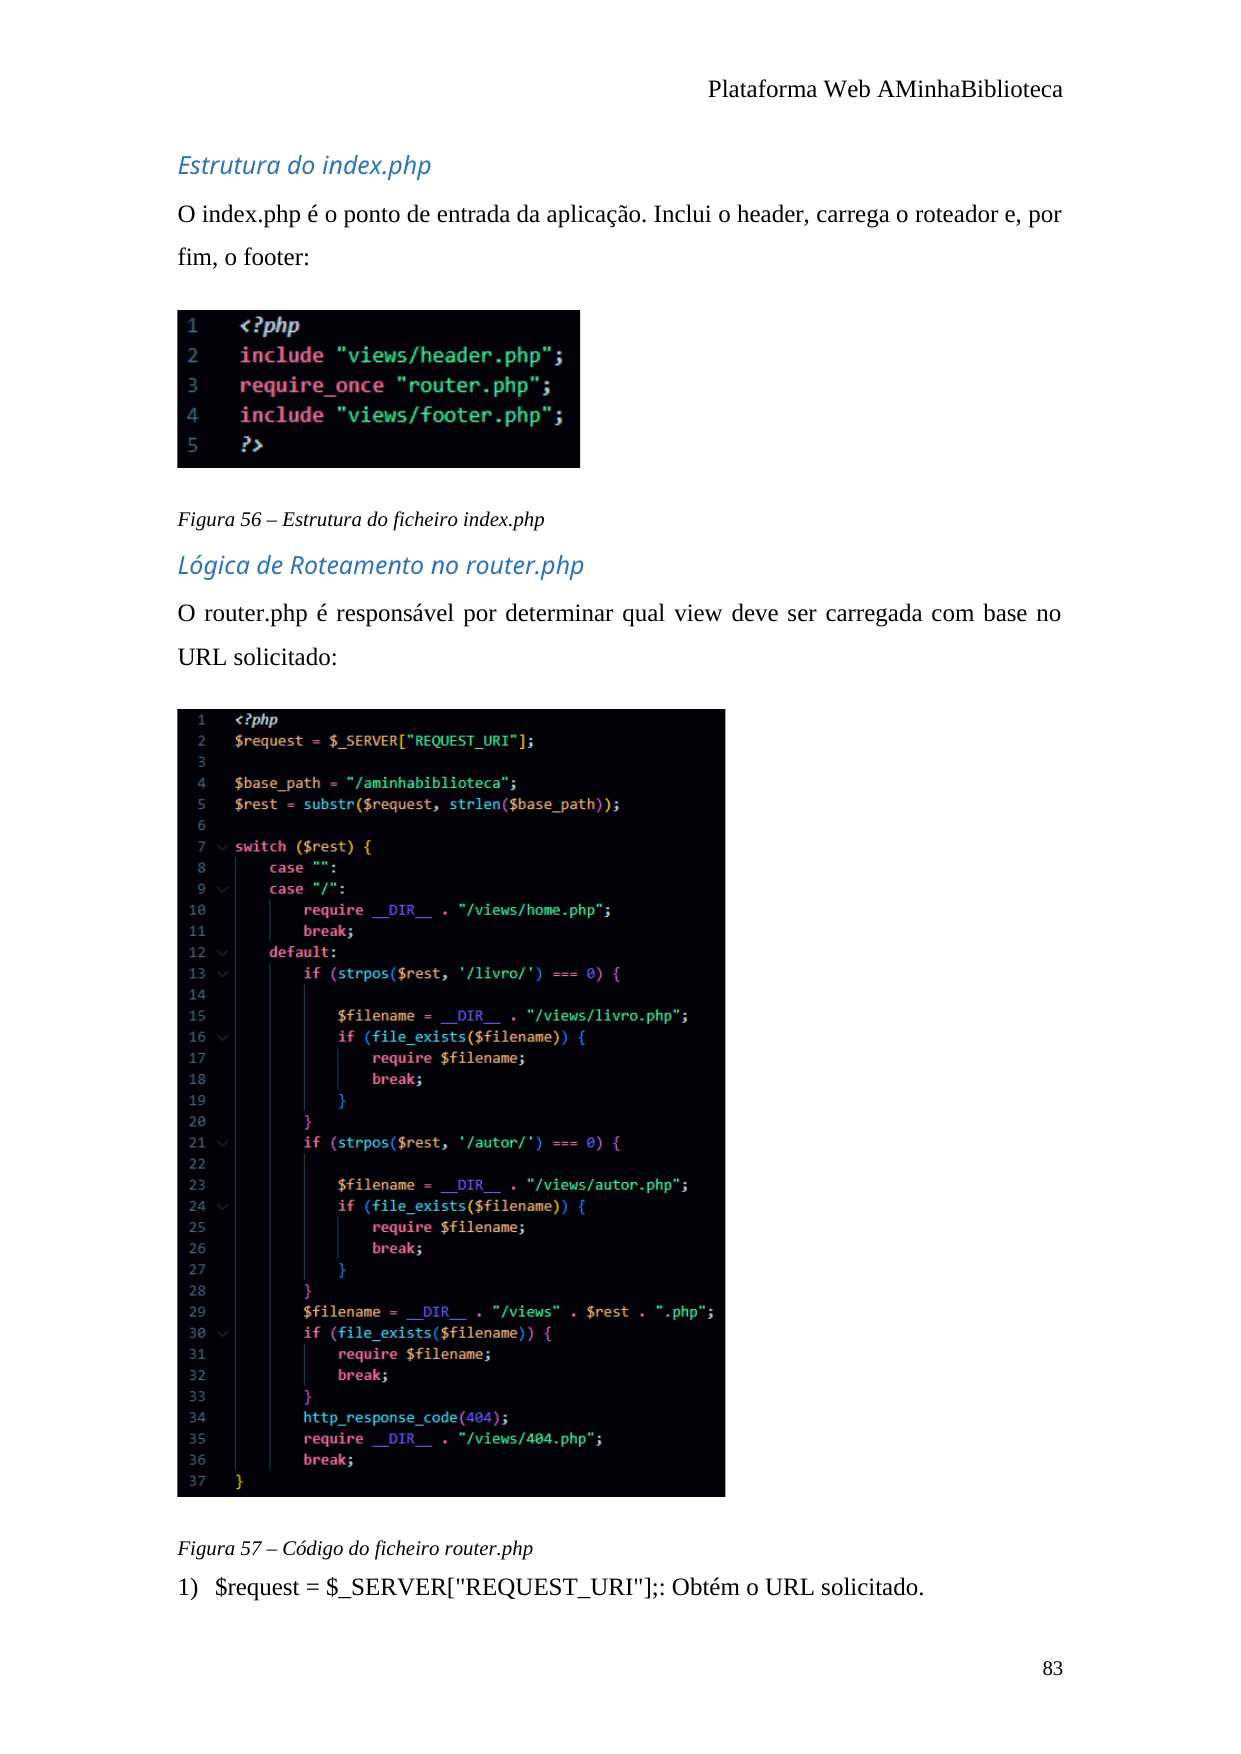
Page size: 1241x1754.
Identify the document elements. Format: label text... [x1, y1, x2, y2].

text Figura 57 – Código do ficheiro router.php [177, 1536, 1063, 1560]
text O router.php é responsável por determinar qual view deve ser carregada com base no URL solicitado: [177, 598, 1063, 670]
subtitle Estrutura do index.php [177, 148, 1063, 182]
text Figura 56 – Estrutura do ficheiro index.php [177, 507, 1063, 531]
text O index.php é o ponto de entrada da aplicação. Inclui o header, carrega o roteador e, por fim, o footer: [177, 199, 1063, 271]
picture [177, 310, 581, 468]
subtitle Lógica de Roteamento no router.php [177, 547, 1063, 581]
list $request = $_SERVER["REQUEST_URI"];: Obtém o URL solicitado. [177, 1572, 1063, 1601]
picture [177, 709, 726, 1497]
